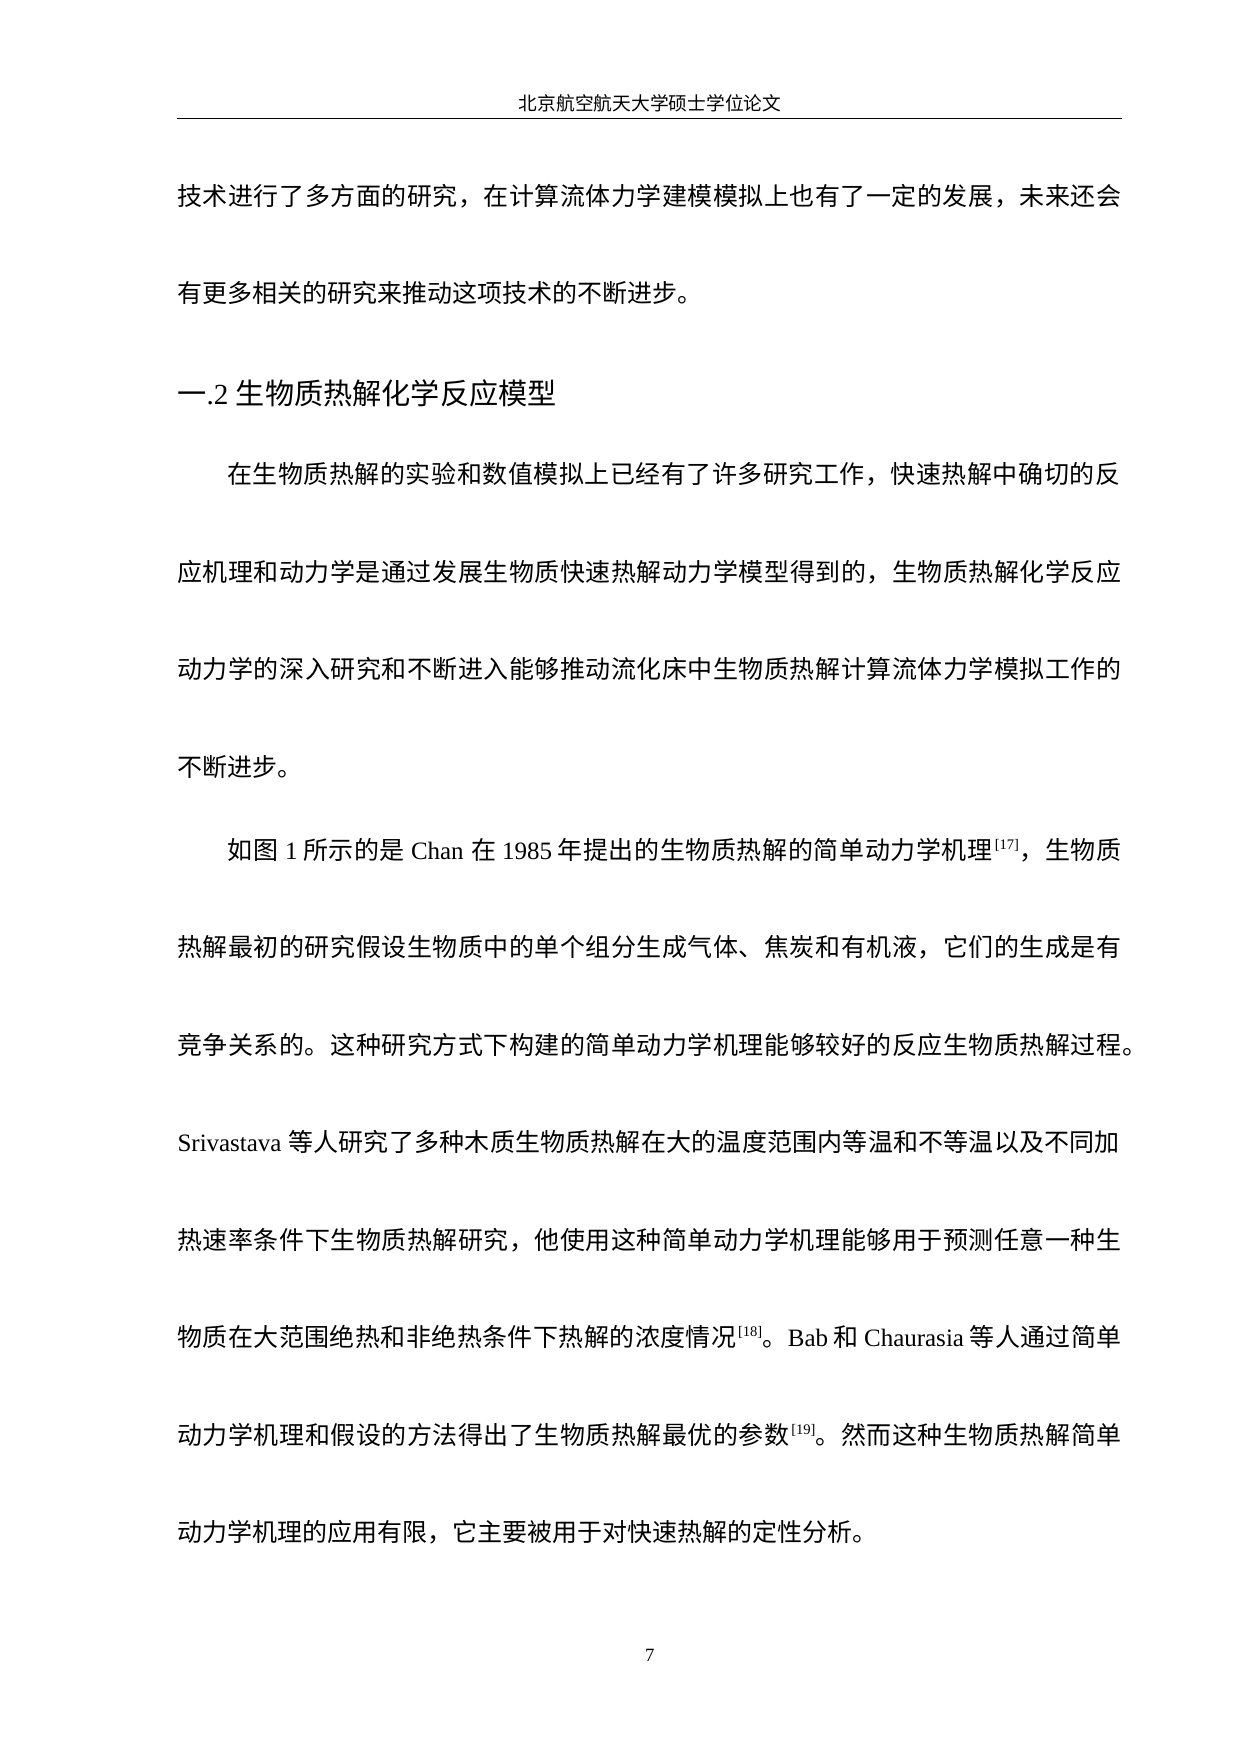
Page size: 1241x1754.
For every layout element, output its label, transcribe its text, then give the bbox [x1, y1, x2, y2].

text 如图 1所示的是Chan 在1985年提出的生物质热解的简单动力学机理[17]，生物质热解最初的研究假设生物质中的单个组分生成气体、焦炭和有机液，它们的生成是有竞争关系的。这种研究方式下构建的简单动力学机理能够较好的反应生物质热解过程。Srivastava 等人研究了多种木质生物质热解在大的温度范围内等温和不等温以及不同加热速率条件下生物质热解研究，他使用这种简单动力学机理能够用于预测任意一种生物质在大范围绝热和非绝热条件下热解的浓度情况[18]。Bab和Chaurasia等人通过简单动力学机理和假设的方法得出了生物质热解最优的参数[19]。然而这种生物质热解简单动力学机理的应用有限，它主要被用于对快速热解的定性分析。 [177, 816, 1122, 1563]
subtitle 生物质热解化学反应模型 [177, 359, 1122, 424]
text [177, 162, 1122, 324]
text 在生物质热解的实验和数值模拟上已经有了许多研究工作，快速热解中确切的反应机理和动力学是通过发展生物质快速热解动力学模型得到的，生物质热解化学反应动力学的深入研究和不断进入能够推动流化床中生物质热解计算流体力学模拟工作的不断进步。 [177, 440, 1122, 798]
